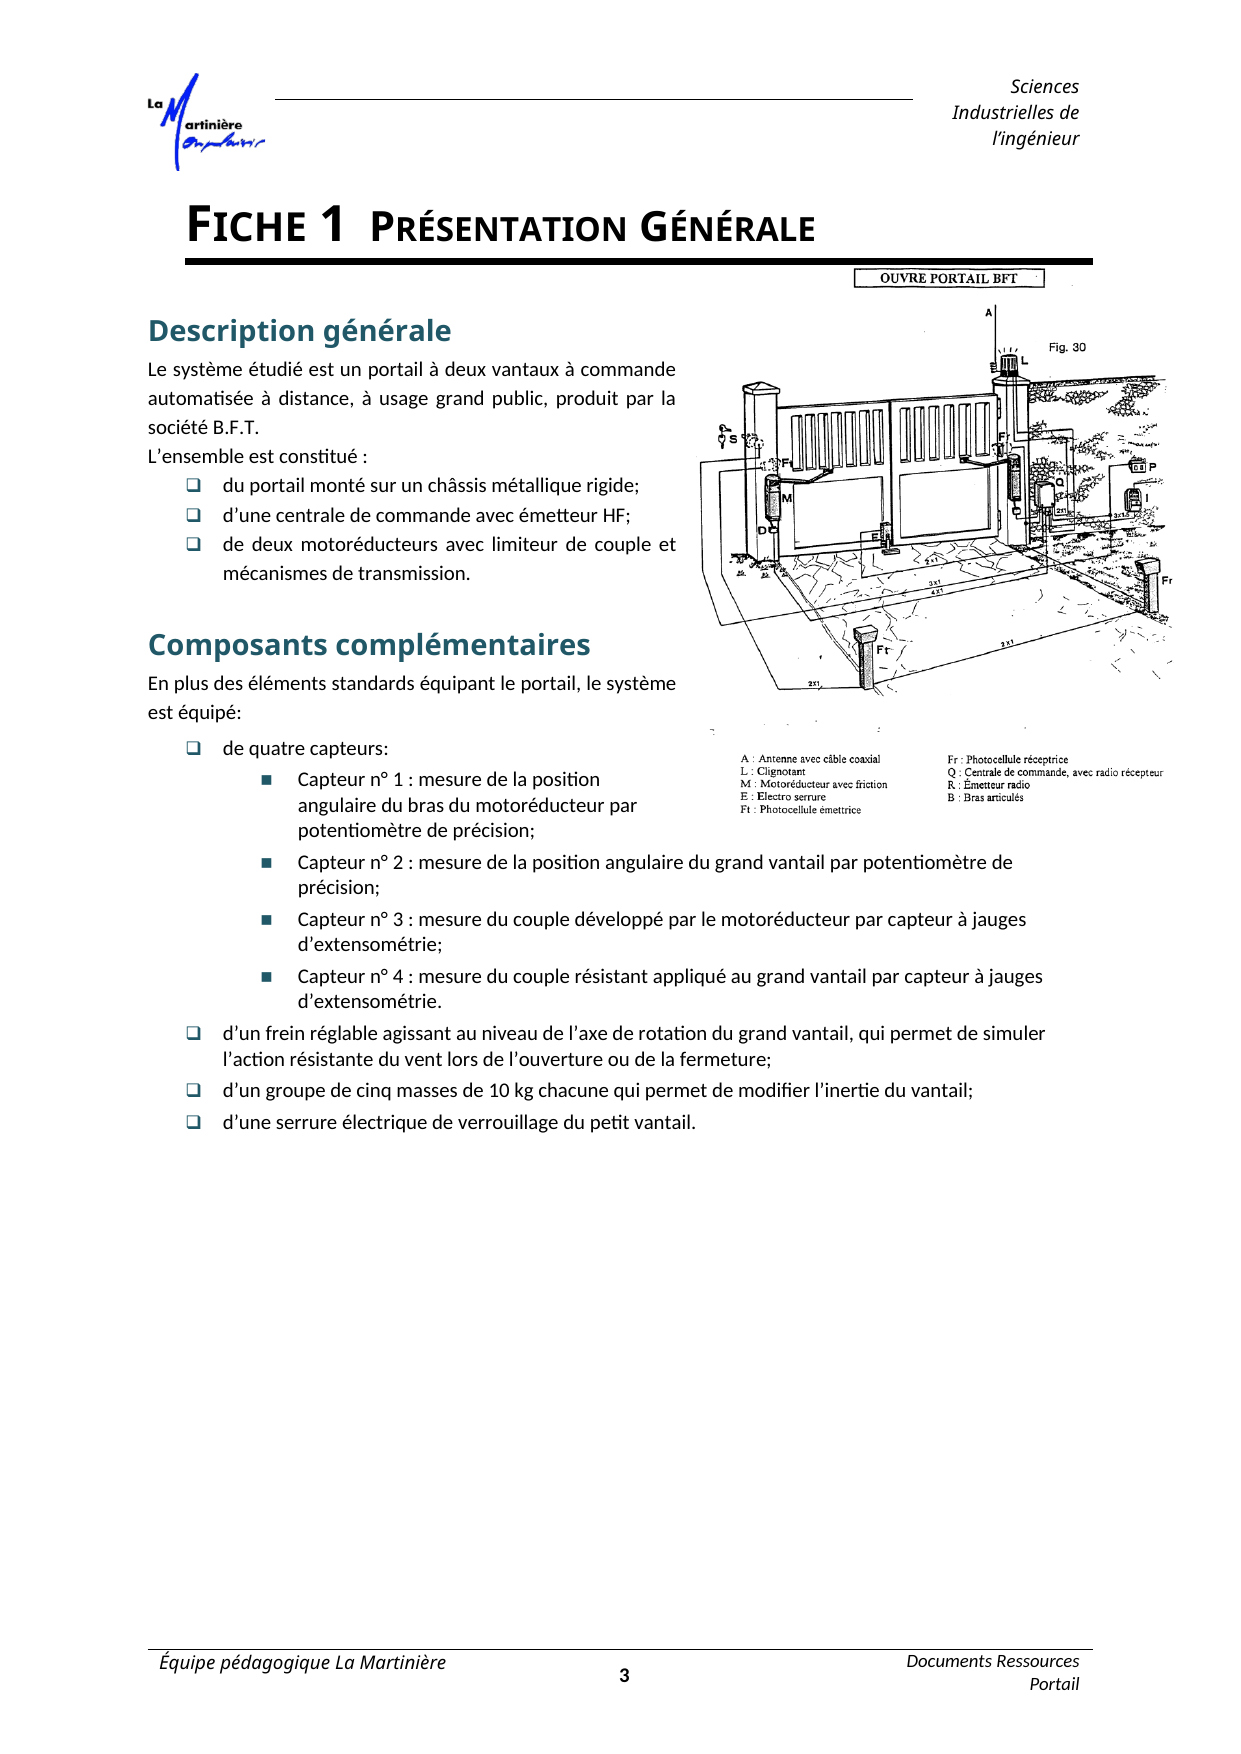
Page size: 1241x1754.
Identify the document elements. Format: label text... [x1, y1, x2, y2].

subtitle Description générale [148, 310, 696, 350]
list d’une centrale de commande avec émetteur HF; [185, 502, 696, 527]
picture [696, 266, 1174, 817]
list d’un groupe de cinq masses de 10 kg chacune qui permet de modifier l’inertie du vantail; [185, 1077, 1093, 1103]
list Capteur n° 3 : mesure du couple développé par le motoréducteur par capteur à jauges d’extensométrie; [260, 906, 1093, 957]
list de deux motoréducteurs avec limiteur de couple et mécanismes de transmission. [185, 531, 696, 586]
text En plus des éléments standards équipant le portail, le système est équipé: [148, 670, 696, 725]
subtitle Présentation Générale [185, 188, 1093, 258]
list Capteur n° 1 : mesure de la position angulaire du bras du motoréducteur par potentiomètre de précision; [260, 767, 1093, 843]
picture [147, 73, 266, 171]
list d’une serrure électrique de verrouillage du petit vantail. [185, 1109, 1093, 1134]
text Le système étudié est un portail à deux vantaux à commande automatisée à distance, à usage grand public, produit par la société B.F.T. [148, 356, 696, 440]
list de quatre capteurs: [185, 735, 696, 760]
subtitle Composants complémentaires [148, 625, 696, 664]
text L’ensemble est constitué : [148, 443, 696, 469]
list du portail monté sur un châssis métallique rigide; [185, 473, 696, 498]
list Capteur n° 2 : mesure de la position angulaire du grand vantail par potentiomètre de précision; [260, 849, 1093, 900]
list Capteur n° 4 : mesure du couple résistant appliqué au grand vantail par capteur à jauges d’extensométrie. [260, 963, 1093, 1014]
list d’un frein réglable agissant au niveau de l’axe de rotation du grand vantail, qui permet de simuler l’action résistante du vent lors de l’ouverture ou de la fermeture; [185, 1020, 1093, 1071]
